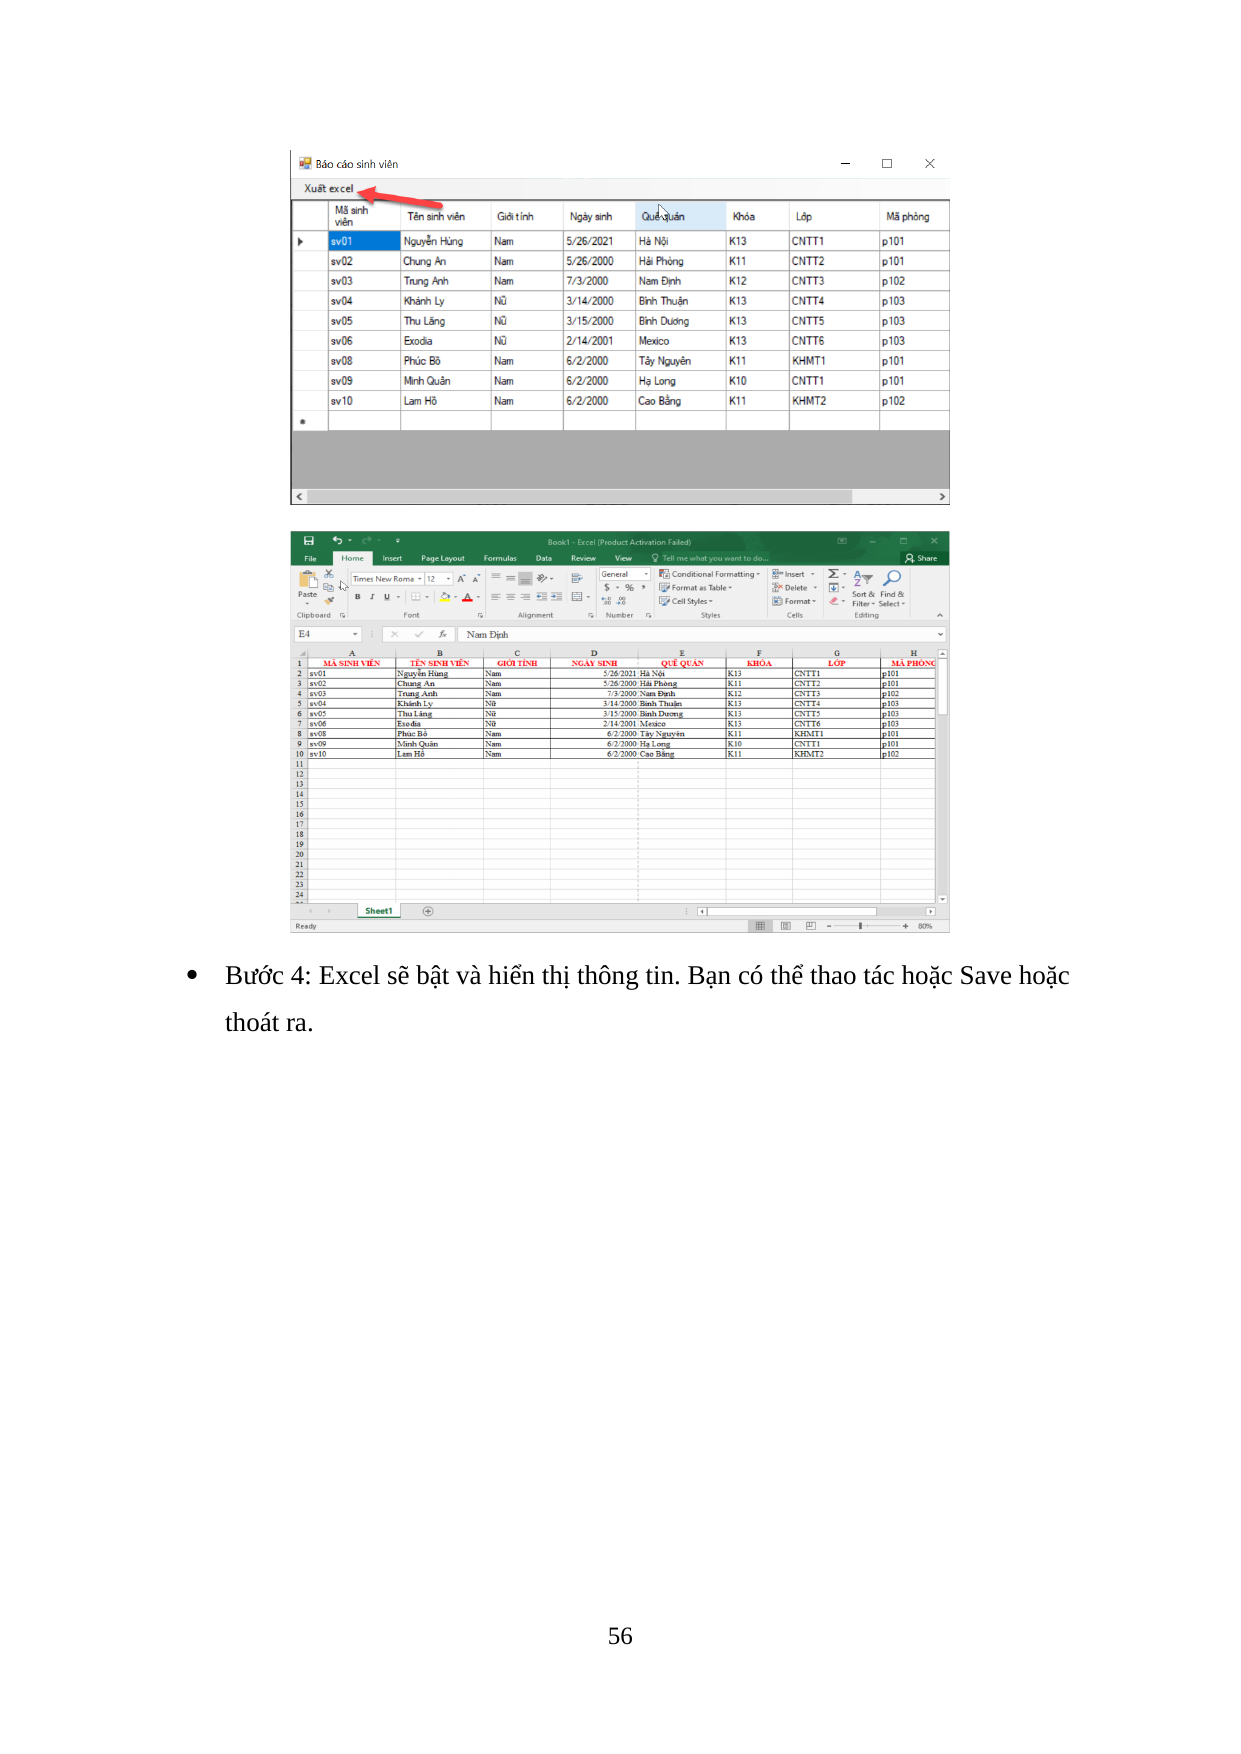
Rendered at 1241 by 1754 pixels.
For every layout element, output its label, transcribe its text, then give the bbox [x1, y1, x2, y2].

list Bước 4: Excel sẽ bật và hiển thị thông tin. Bạn có thể thao tác hoặc Save hoặc thoát ra. [187, 959, 1090, 1037]
picture [290, 531, 950, 933]
picture [290, 150, 950, 505]
